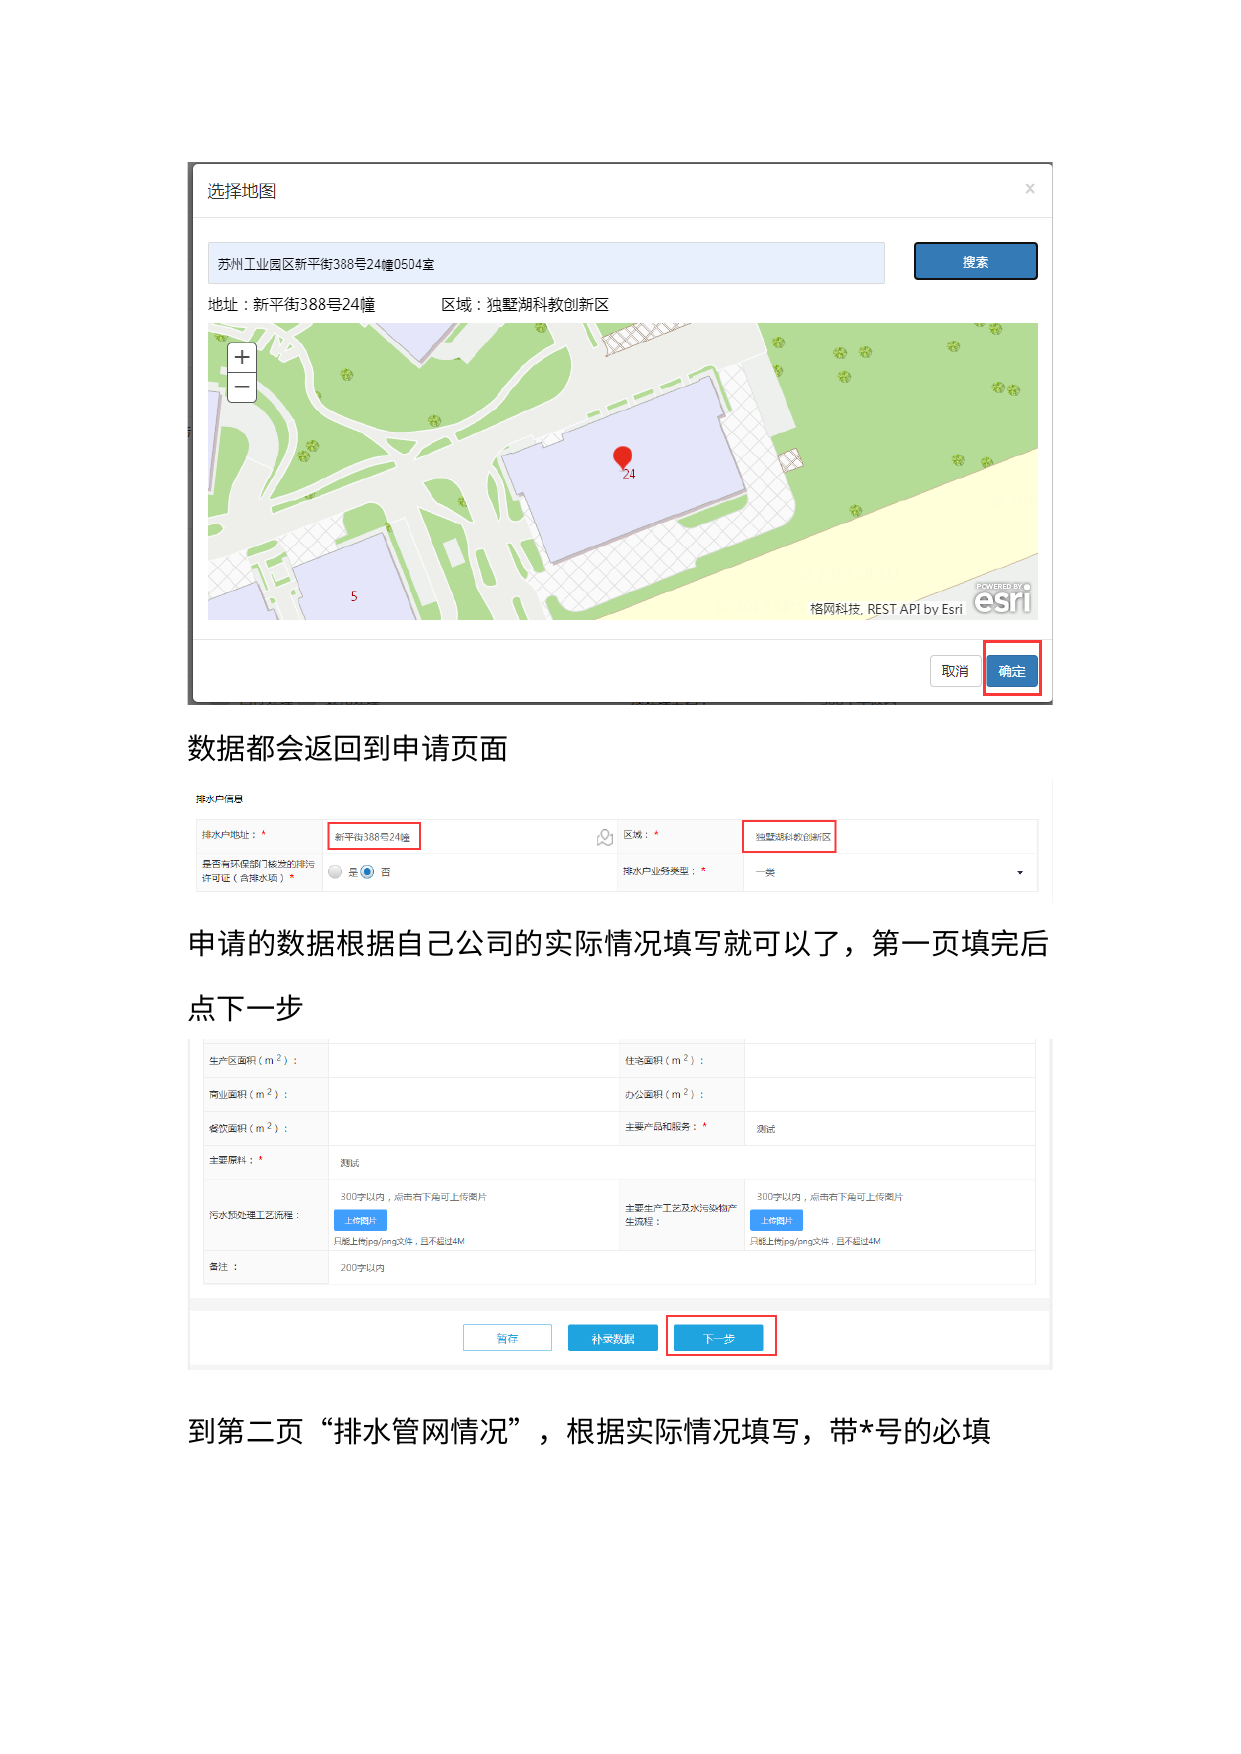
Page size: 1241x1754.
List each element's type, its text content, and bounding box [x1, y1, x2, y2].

text 申请的数据根据自己公司的实际情况填写就可以了，第一页填完后点下一步 [187, 909, 1053, 1039]
picture [187, 162, 1053, 705]
picture [187, 779, 1053, 903]
text 数据都会返回到申请页面 [187, 714, 1053, 779]
picture [187, 1039, 1053, 1370]
text 到第二页“排水管网情况”，根据实际情况填写，带*号的必填 [187, 1397, 1053, 1462]
